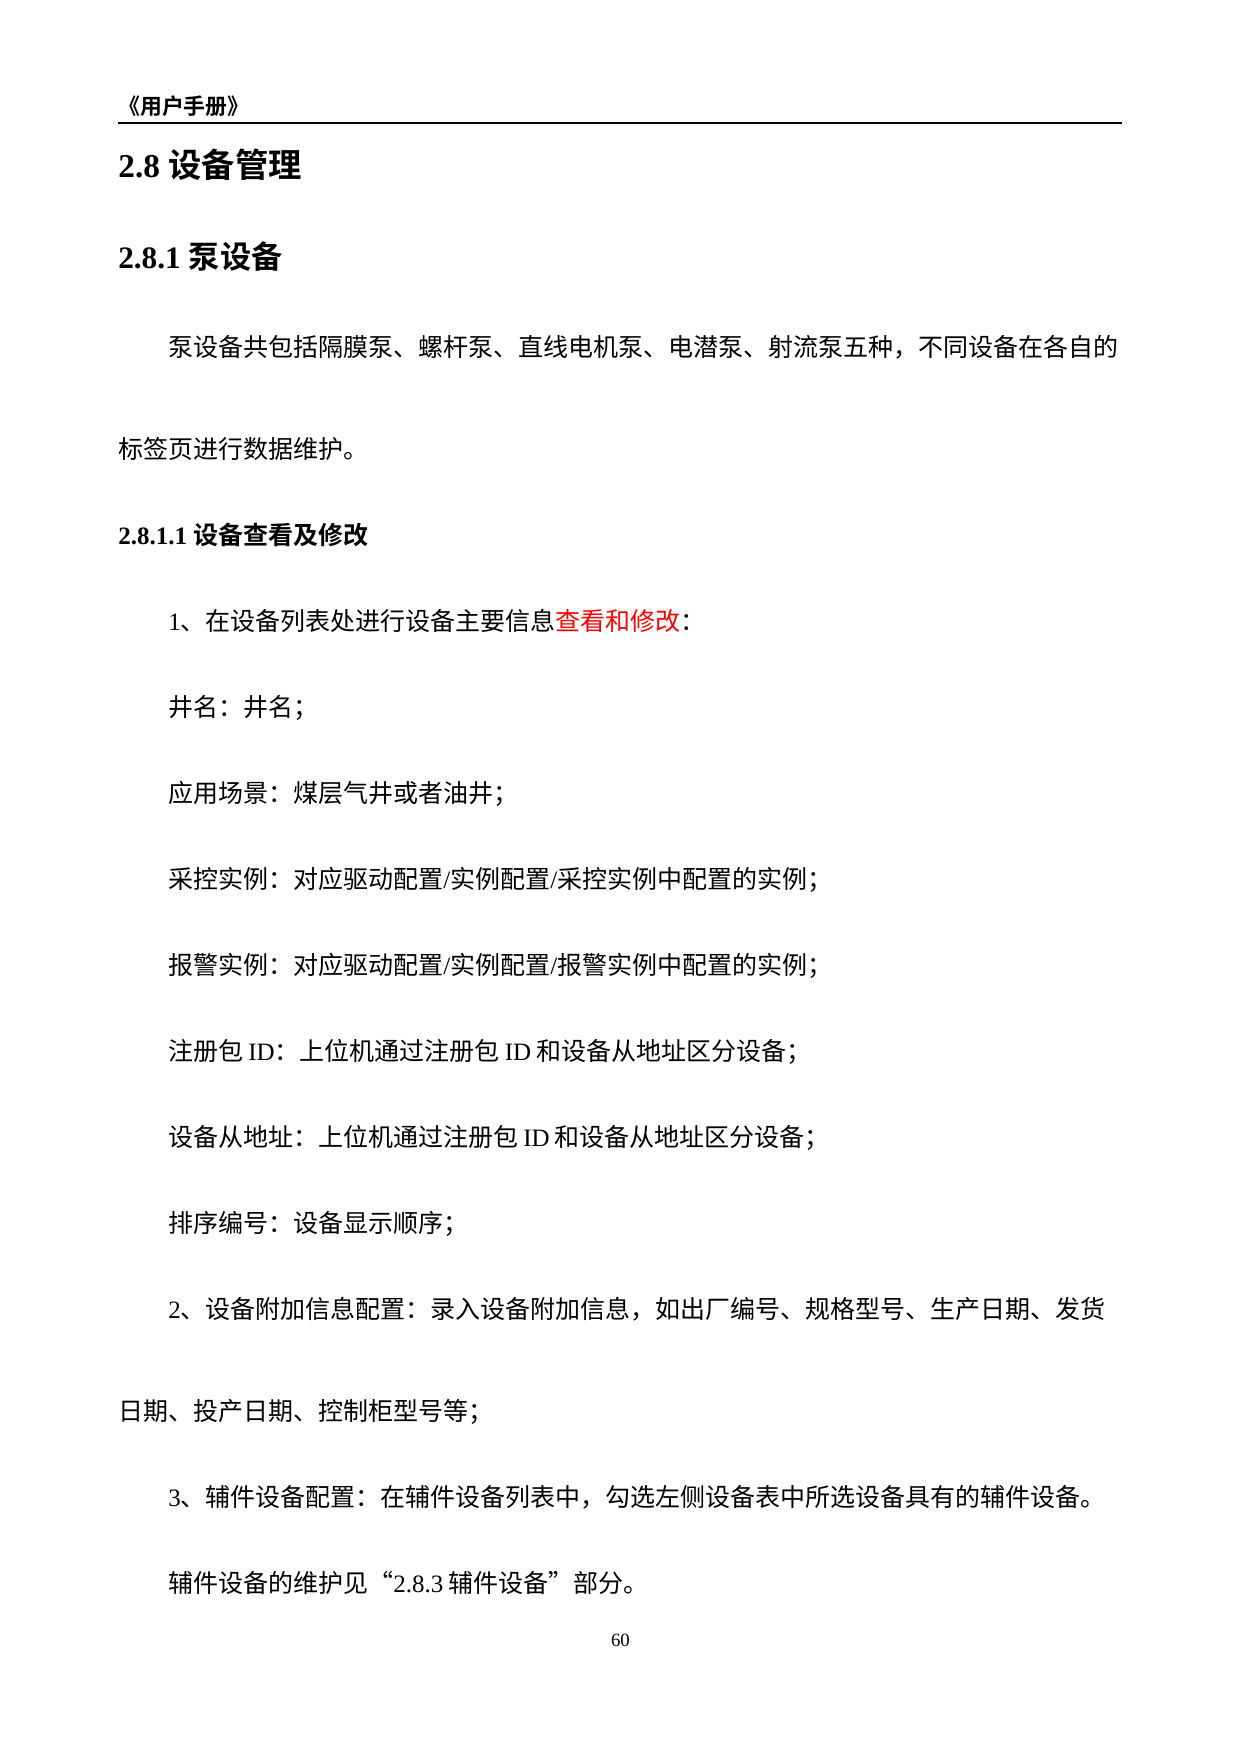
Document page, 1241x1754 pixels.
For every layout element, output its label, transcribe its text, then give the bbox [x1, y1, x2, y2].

text 1、在设备列表处进行设备主要信息查看和修改： [118, 586, 1122, 654]
text 应用场景：煤层气井或者油井； [118, 758, 1122, 826]
text 2、设备附加信息配置：录入设备附加信息，如出厂编号、规格型号、生产日期、发货日期、投产日期、控制柜型号等； [118, 1274, 1122, 1444]
text 辅件设备的维护见“2.8.3辅件设备”部分。 [118, 1548, 1122, 1616]
text 泵设备共包括隔膜泵、螺杆泵、直线电机泵、电潜泵、射流泵五种，不同设备在各自的标签页进行数据维护。 [118, 312, 1122, 482]
subtitle 2.8.1.1 设备查看及修改 [118, 500, 1122, 568]
text 设备从地址：上位机通过注册包ID和设备从地址区分设备； [118, 1102, 1122, 1170]
text 排序编号：设备显示顺序； [118, 1188, 1122, 1256]
text 井名：井名； [118, 672, 1122, 740]
text 注册包ID：上位机通过注册包ID和设备从地址区分设备； [118, 1016, 1122, 1084]
subtitle 2.8 设备管理 [118, 129, 1122, 197]
text 采控实例：对应驱动配置/实例配置/采控实例中配置的实例； [118, 844, 1122, 912]
text 报警实例：对应驱动配置/实例配置/报警实例中配置的实例； [118, 930, 1122, 998]
text 3、辅件设备配置：在辅件设备列表中，勾选左侧设备表中所选设备具有的辅件设备。 [118, 1462, 1122, 1530]
subtitle 2.8.1 泵设备 [118, 221, 1122, 289]
